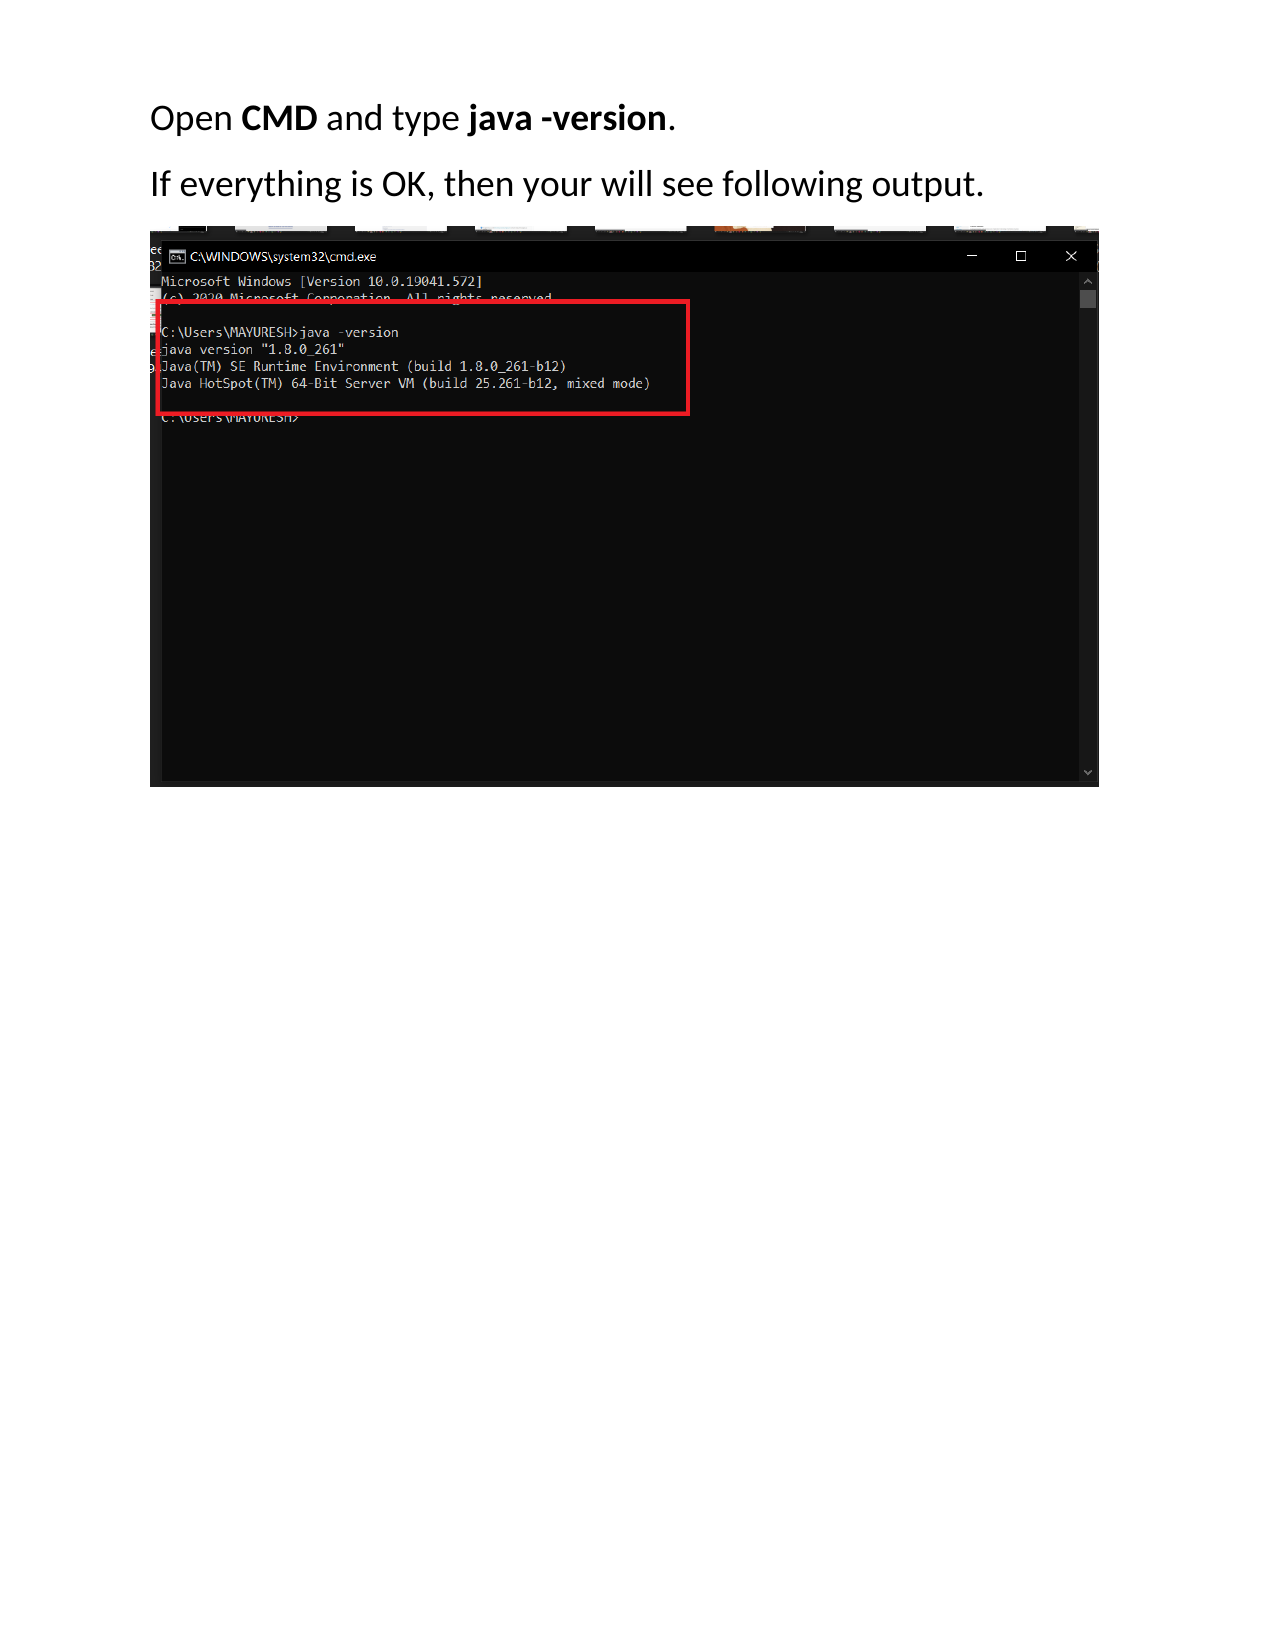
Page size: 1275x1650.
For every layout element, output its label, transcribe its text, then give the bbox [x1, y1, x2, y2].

text Open CMD and type java -version. [150, 44, 1125, 140]
picture [150, 226, 1099, 787]
text If everything is OK, then your will see following output. [150, 160, 1125, 206]
